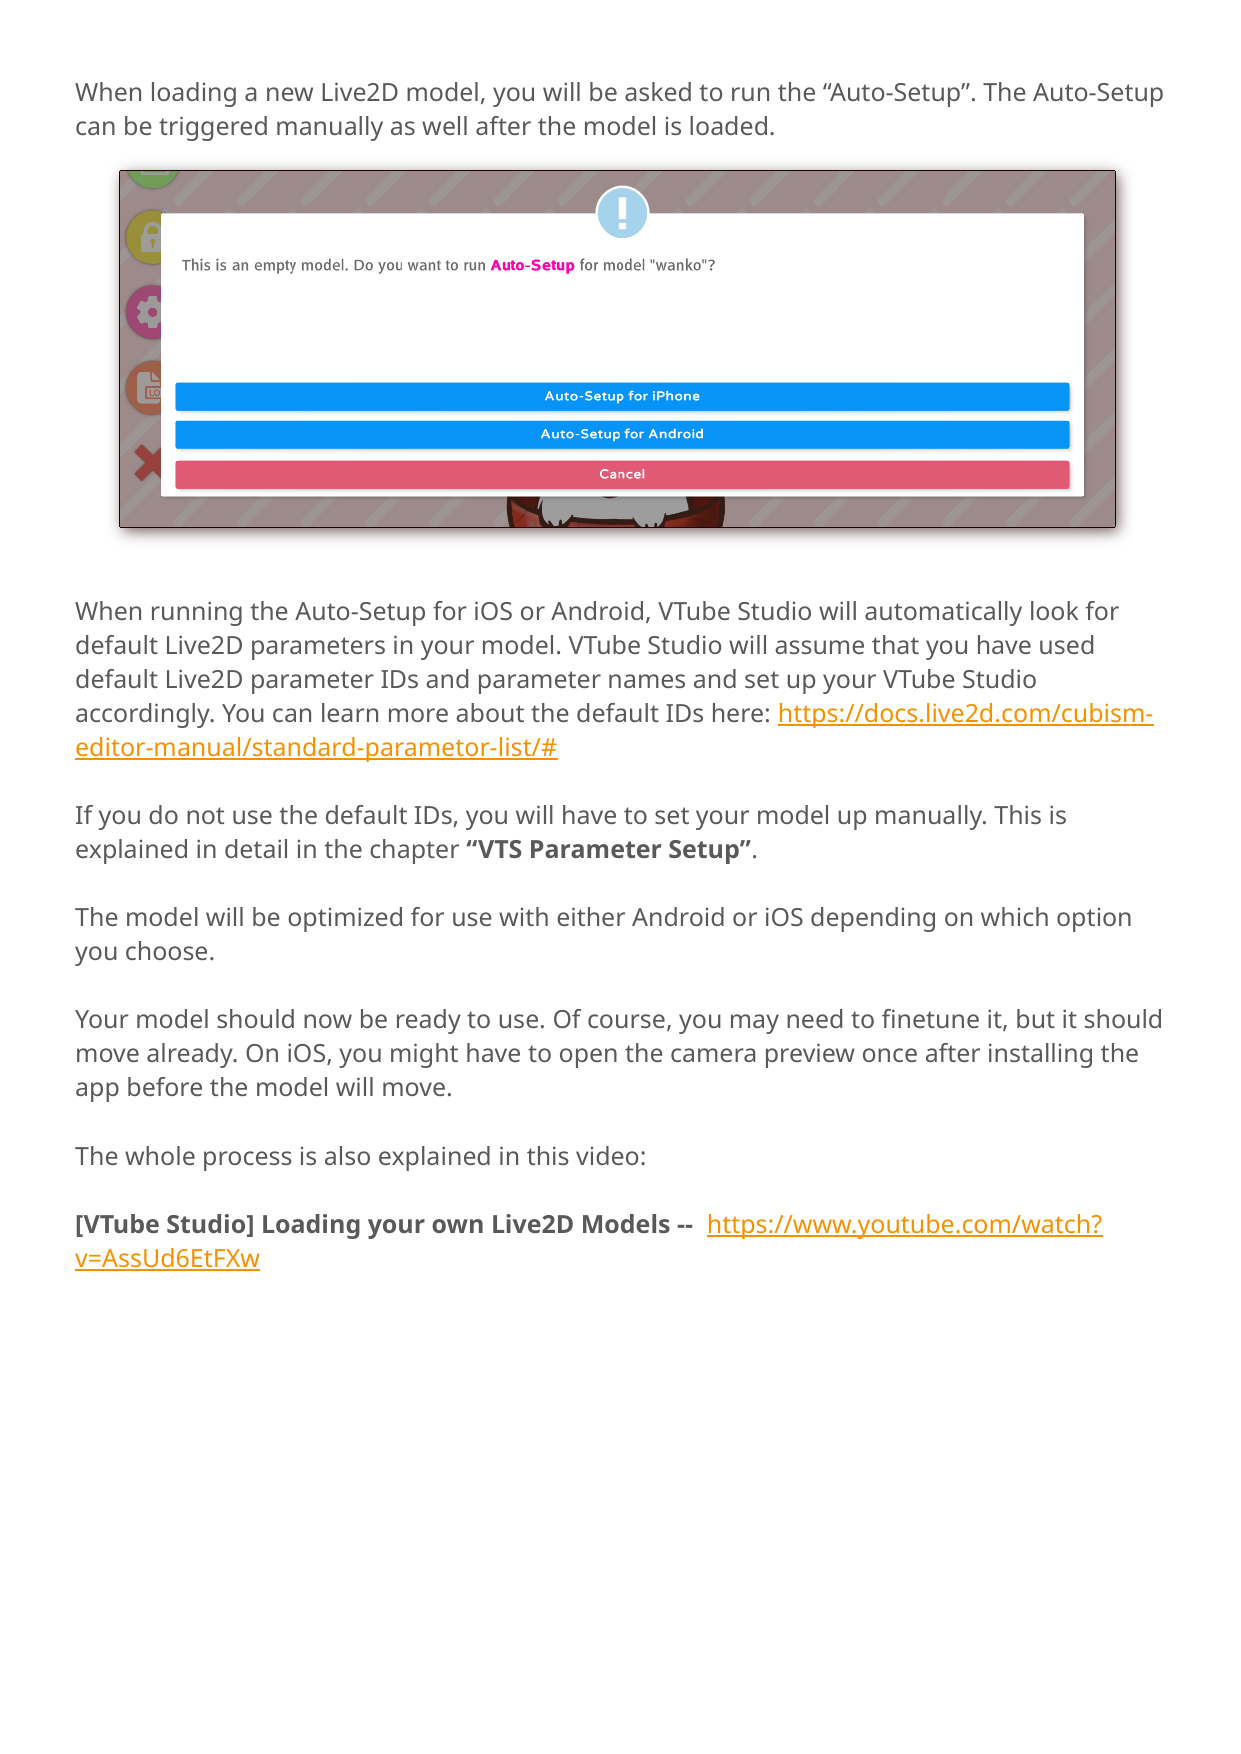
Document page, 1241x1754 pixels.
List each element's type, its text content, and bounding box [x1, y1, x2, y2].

text The model will be optimized for use with either Android or iOS depending on which option you choose. [75, 900, 1165, 968]
text When loading a new Live2D model, you will be asked to run the “Auto-Setup”. The Auto-Setup can be triggered manually as well after the model is loaded. [75, 75, 1165, 143]
text When running the Auto-Setup for iOS or Android, VTube Studio will automatically look for default Live2D parameters in your model. VTube Studio will assume that you have used default Live2D parameter IDs and parameter names and set up your VTube Studio accordingly. You can learn more about the default IDs here: https://docs.live2d.com/cubism-editor-manual/standard-parametor-list/# [75, 593, 1165, 763]
text Your model should now be ready to use. Of course, you may need to finetune it, but it should move already. On iOS, you might have to open the camera preview once after installing the app before the model will move. [75, 1002, 1165, 1104]
text [VTube Studio] Loading your own Live2D Models -- https://www.youtube.com/watch?v=AssUd6EtFXw [75, 1206, 1165, 1274]
text The whole process is also explained in this video: [75, 1138, 1165, 1172]
text If you do not use the default IDs, you will have to set your model up manually. This is explained in detail in the chapter “VTS Parameter Setup”. [75, 798, 1165, 866]
picture [75, 143, 1165, 560]
